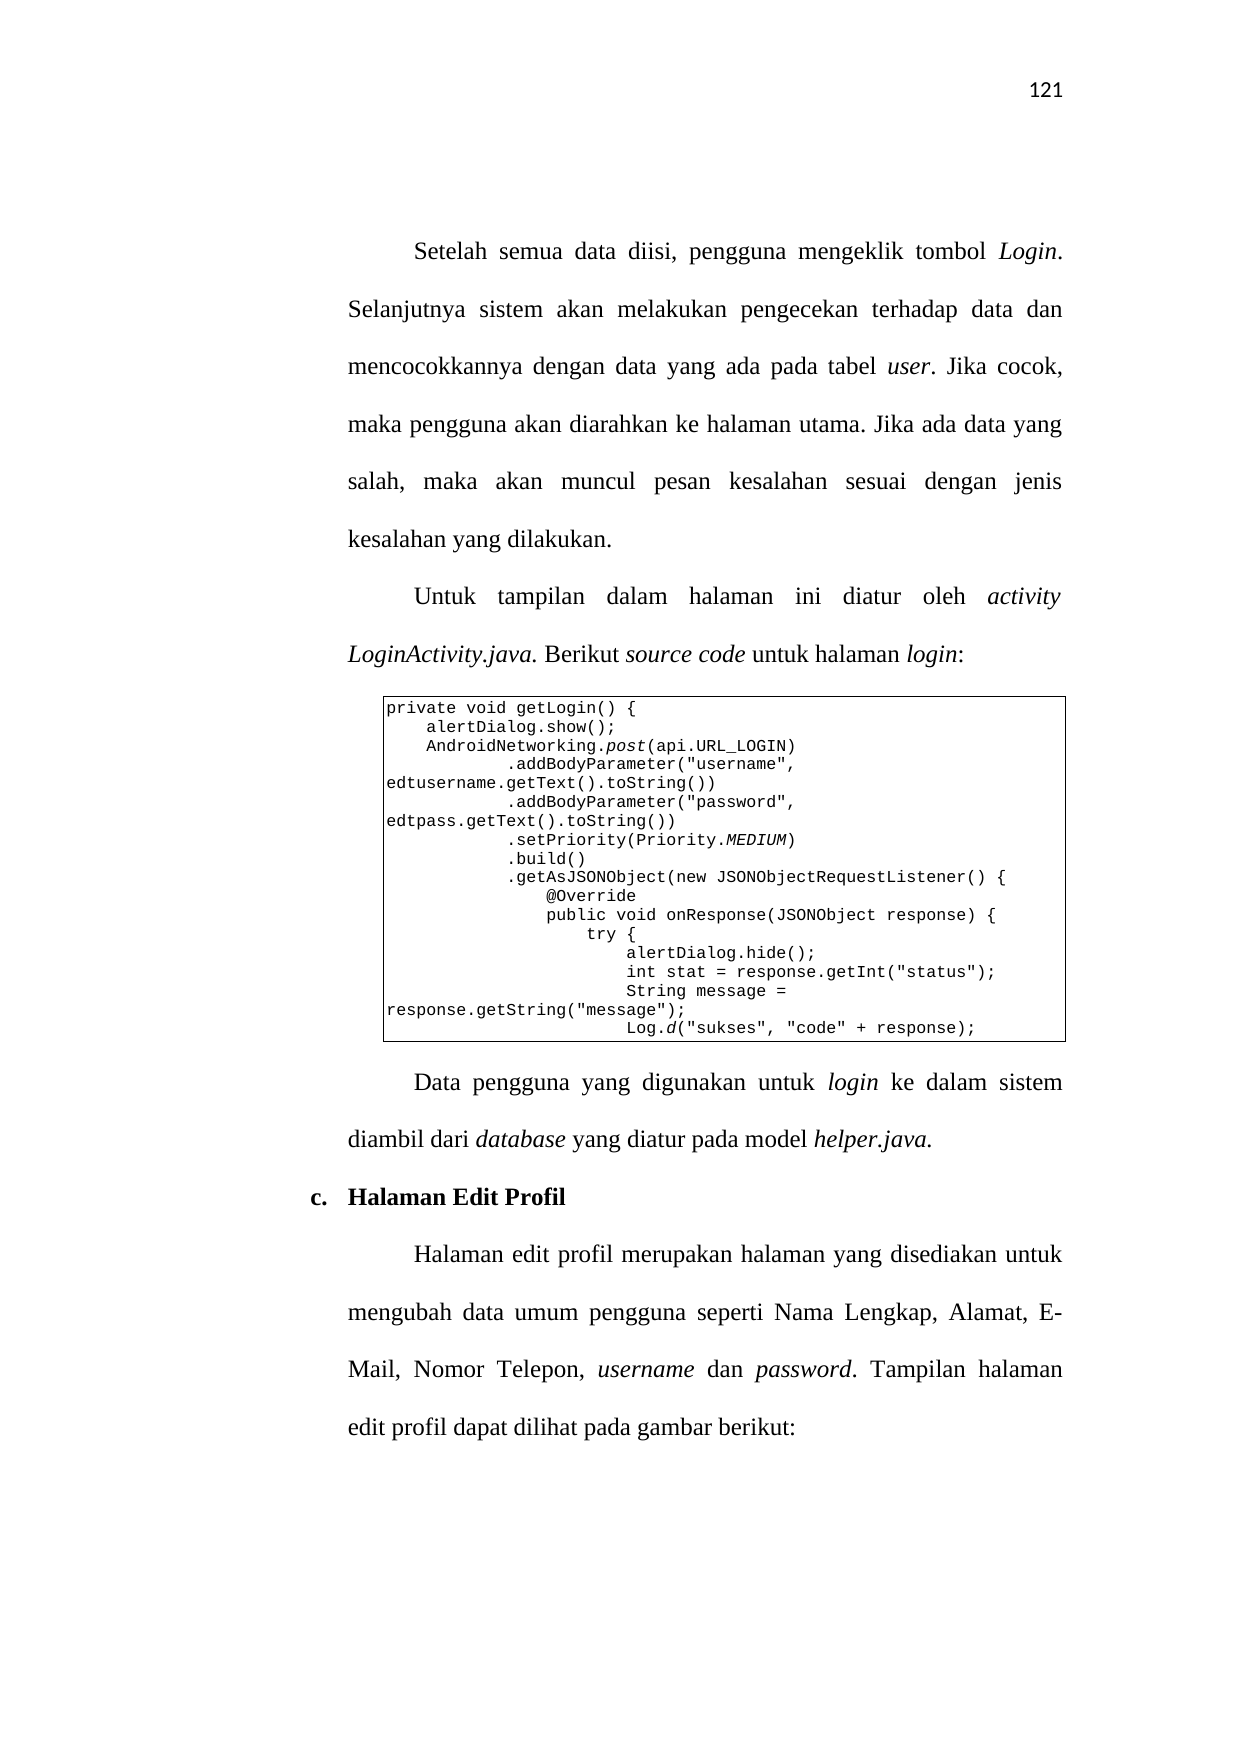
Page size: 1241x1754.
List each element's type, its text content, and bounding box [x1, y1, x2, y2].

text Untuk tampilan dalam halaman ini diatur oleh activity LoginActivity.java. Berikut source code untuk halaman login: [348, 581, 1063, 667]
text Halaman edit profil merupakan halaman yang disediakan untuk mengubah data umum pengguna seperti Nama Lengkap, Alamat, E-Mail, Nomor Telepon, username dan password. Tampilan halaman edit profil dapat dilihat pada gambar berikut: [348, 1239, 1063, 1441]
text Data pengguna yang digunakan untuk login ke dalam sistem diambil dari database yang diatur pada model helper.java. [348, 1067, 1063, 1153]
text private void getLogin() { alertDialog.show(); AndroidNetworking.post(api.URL_LOGIN) .addBodyParameter("username", edtusername.getText().toString()) .addBodyParameter("password", edtpass.getText().toString()) .setPriority(Priority.MEDIUM) .build() .getAsJSONObject(new JSONObjectRequestListener() { @Override public void onResponse(JSONObject response) { try { alertDialog.hide(); int stat = response.getInt("status"); String message = response.getString("message"); Log.d("sukses", "code" + response); [384, 697, 1065, 1041]
text Setelah semua data diisi, pengguna mengeklik tombol Login. Selanjutnya sistem akan melakukan pengecekan terhadap data dan mencocokkannya dengan data yang ada pada tabel user. Jika cocok, maka pengguna akan diarahkan ke halaman utama. Jika ada data yang salah, maka akan muncul pesan kesalahan sesuai dengan jenis kesalahan yang dilakukan. [348, 236, 1063, 552]
list Halaman Edit Profil [310, 1182, 1063, 1211]
